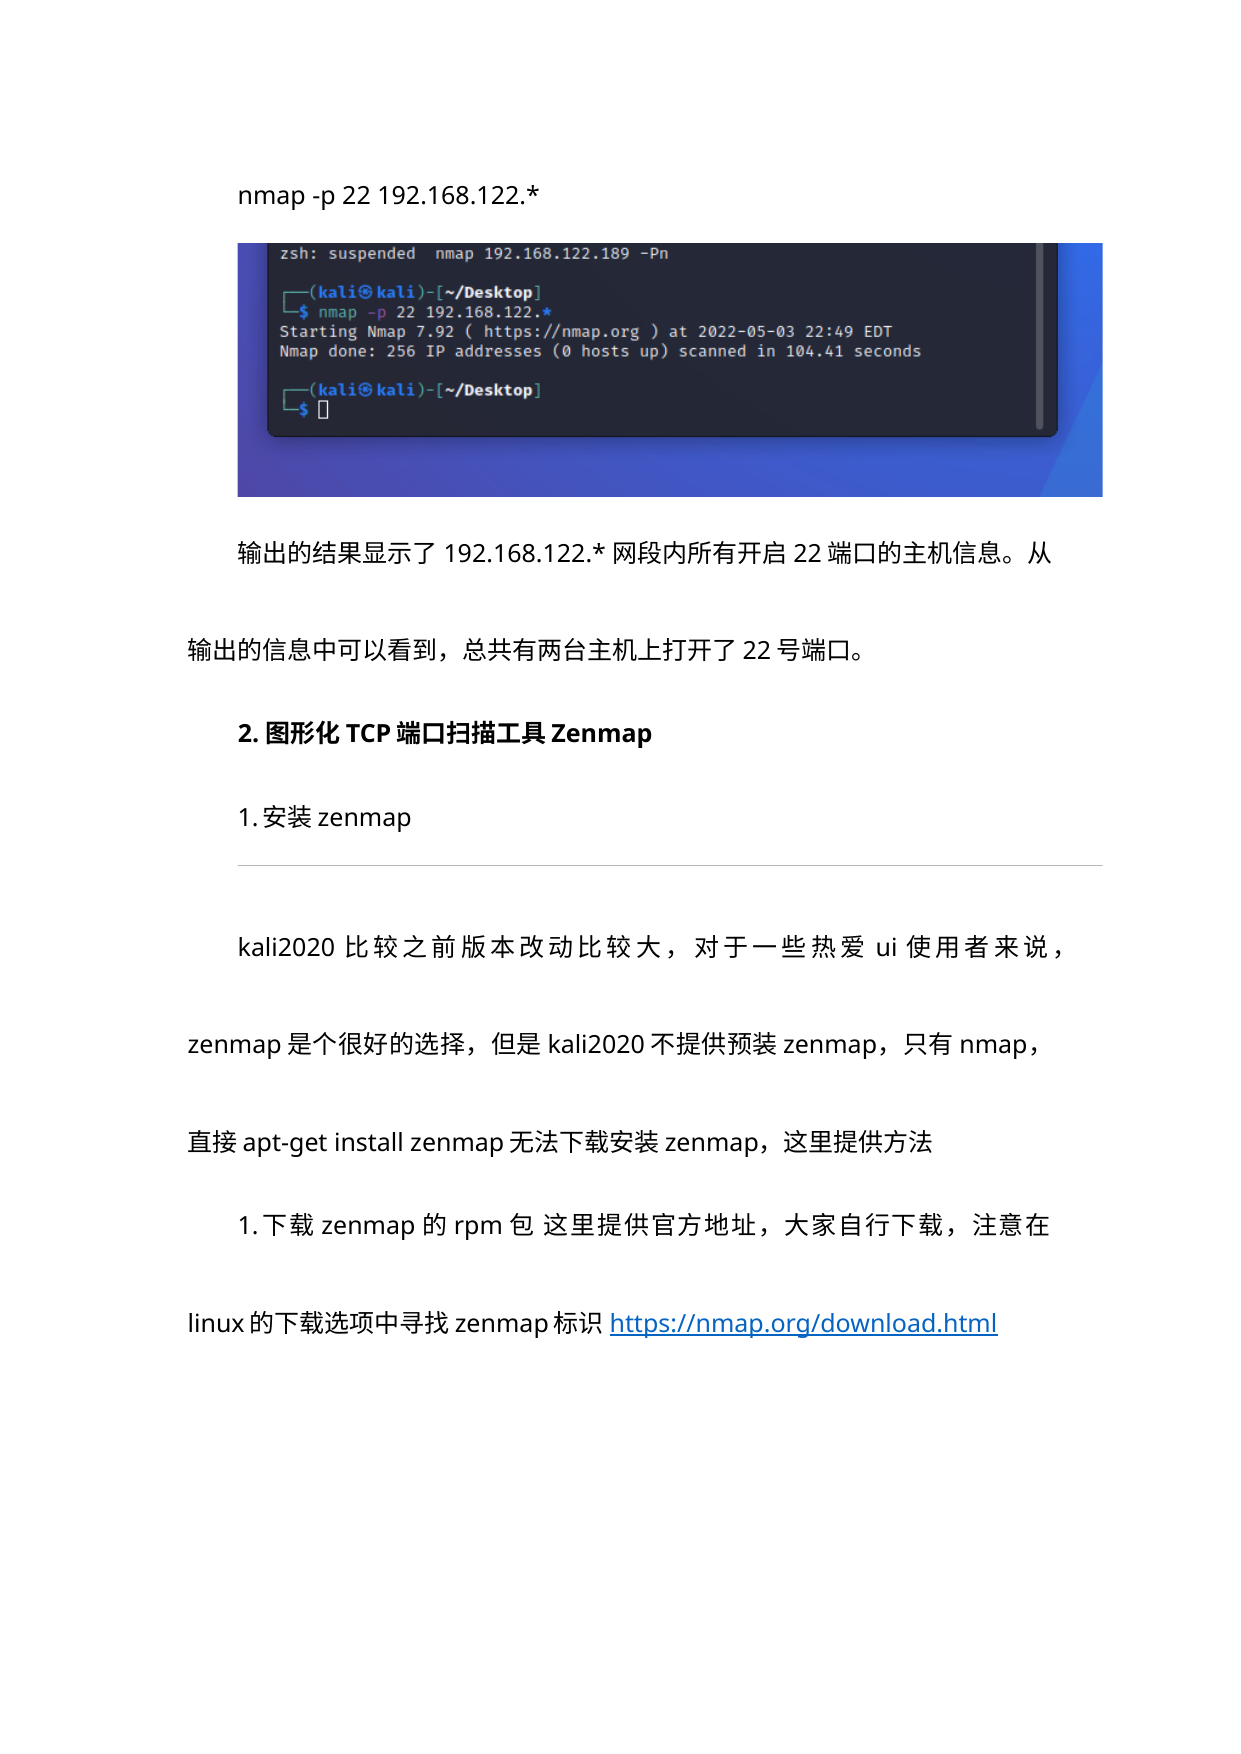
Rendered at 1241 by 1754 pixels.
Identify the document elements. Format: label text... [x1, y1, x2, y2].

text nmap -p 22 192.168.122.* [187, 162, 1053, 227]
list 下载zenmap的rpm包 这里提供官方地址，大家自行下载，注意在linux的下载选项中寻找zenmap标识 https://nmap.org/download.html [187, 1191, 1053, 1354]
list 安装zenmap [187, 783, 1053, 848]
text 2. 图形化TCP端口扫描工具Zenmap [187, 699, 1053, 764]
text kali2020比较之前版本改动比较大，对于一些热爱ui使用者来说，zenmap是个很好的选择，但是kali2020不提供预装zenmap，只有nmap，直接apt-get install zenmap无法下载安装zenmap，这里提供方法 [187, 913, 1053, 1173]
text 输出的结果显示了192.168.122.* 网段内所有开启22端口的主机信息。从输出的信息中可以看到，总共有两台主机上打开了22号端口。 [187, 519, 1053, 681]
picture [237, 243, 1103, 497]
